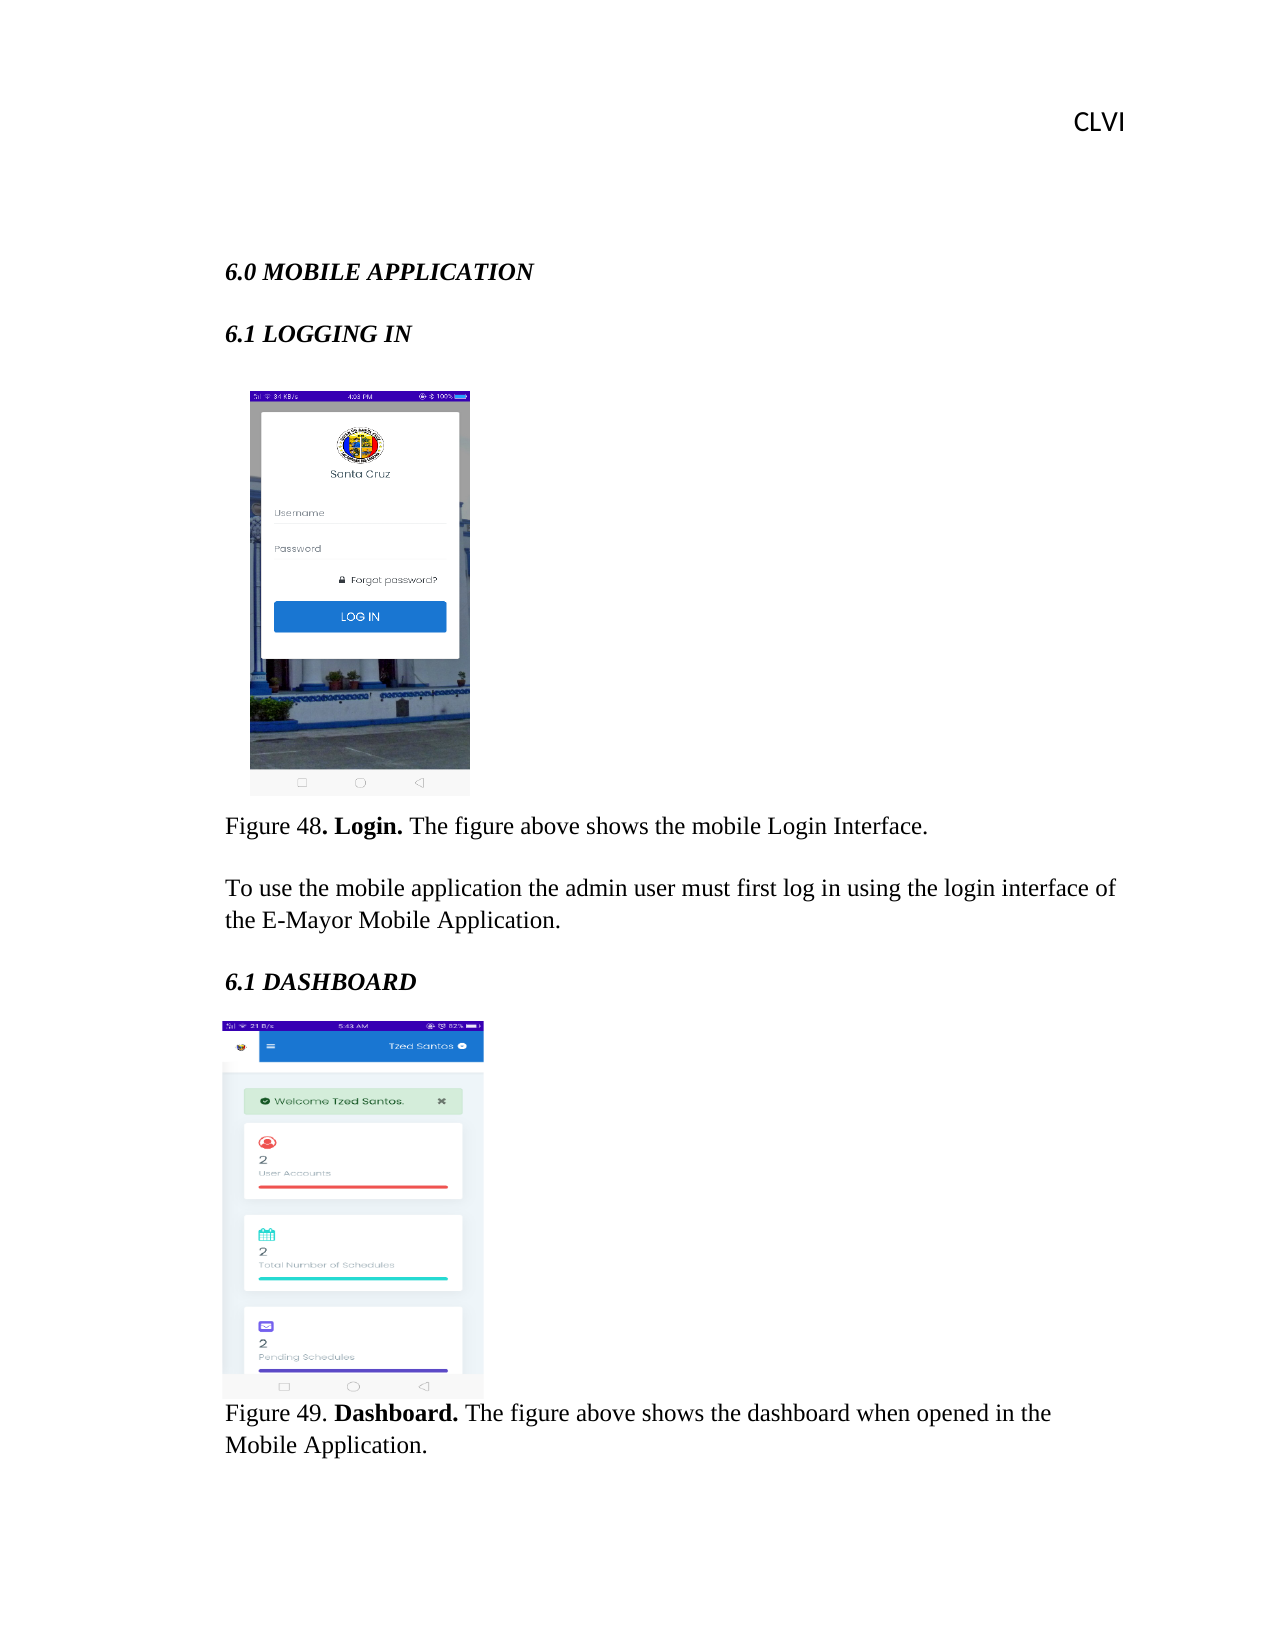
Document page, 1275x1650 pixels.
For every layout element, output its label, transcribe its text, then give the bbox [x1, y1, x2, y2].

text 6.1 DASHBOARD [225, 967, 1125, 996]
text 6.0 MOBILE APPLICATION [225, 257, 1125, 286]
picture [222, 1021, 484, 1399]
text 6.1 LOGGING IN [225, 319, 1125, 348]
text Figure 49. Dashboard. The figure above shows the dashboard when opened in the Mobile Application. [225, 1398, 1125, 1459]
picture [250, 391, 470, 796]
text To use the mobile application the admin user must first log in using the login interface of the E-Mayor Mobile Application. [225, 873, 1125, 934]
text Figure 48. Login. The figure above shows the mobile Login Interface. [225, 811, 1125, 840]
